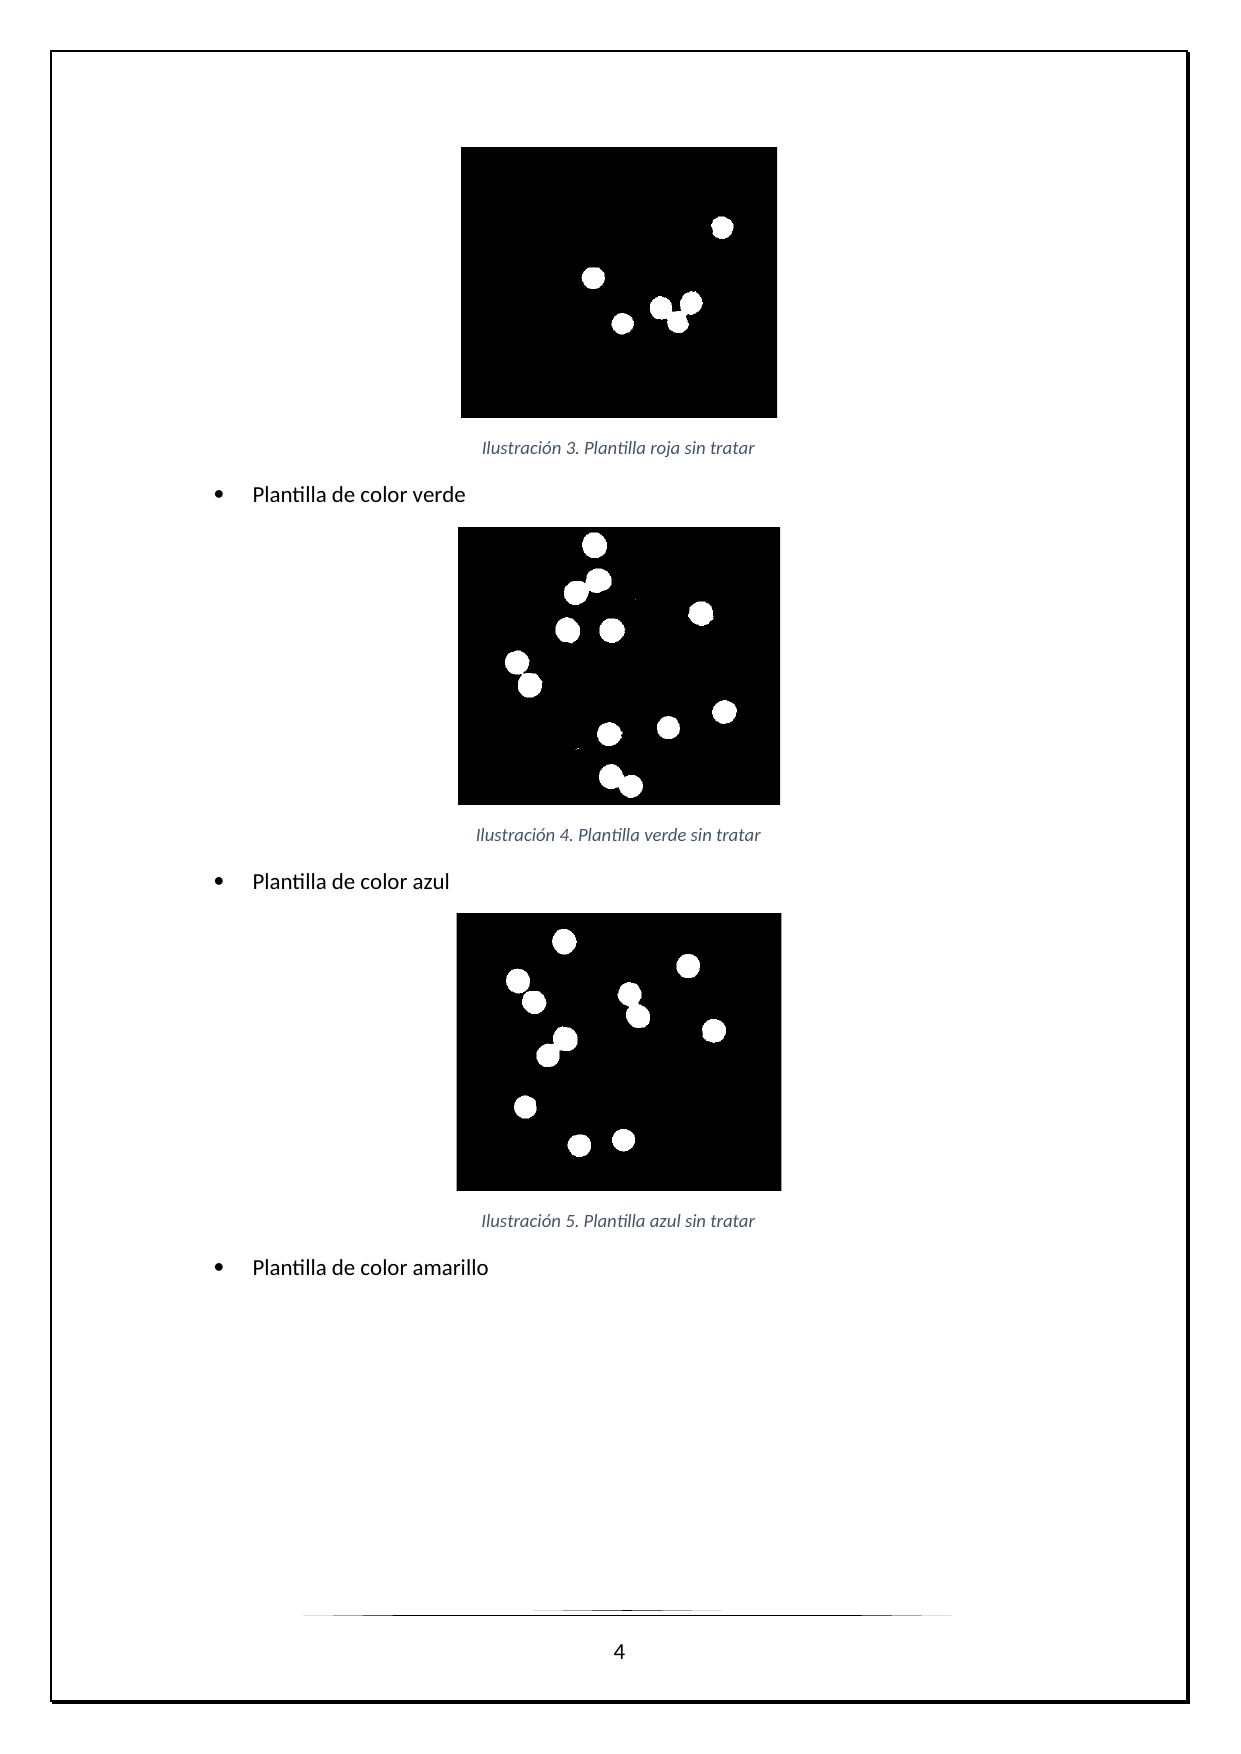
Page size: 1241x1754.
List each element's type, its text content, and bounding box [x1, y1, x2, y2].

text Ilustración 4. Plantilla verde sin tratar [177, 823, 1061, 846]
list Plantilla de color amarillo [215, 1253, 1061, 1281]
text Ilustración 3. Plantilla roja sin tratar [177, 436, 1061, 459]
list Plantilla de color verde [215, 480, 1061, 508]
text Ilustración 5. Plantilla azul sin tratar [177, 1209, 1061, 1232]
list Plantilla de color azul [215, 867, 1061, 895]
